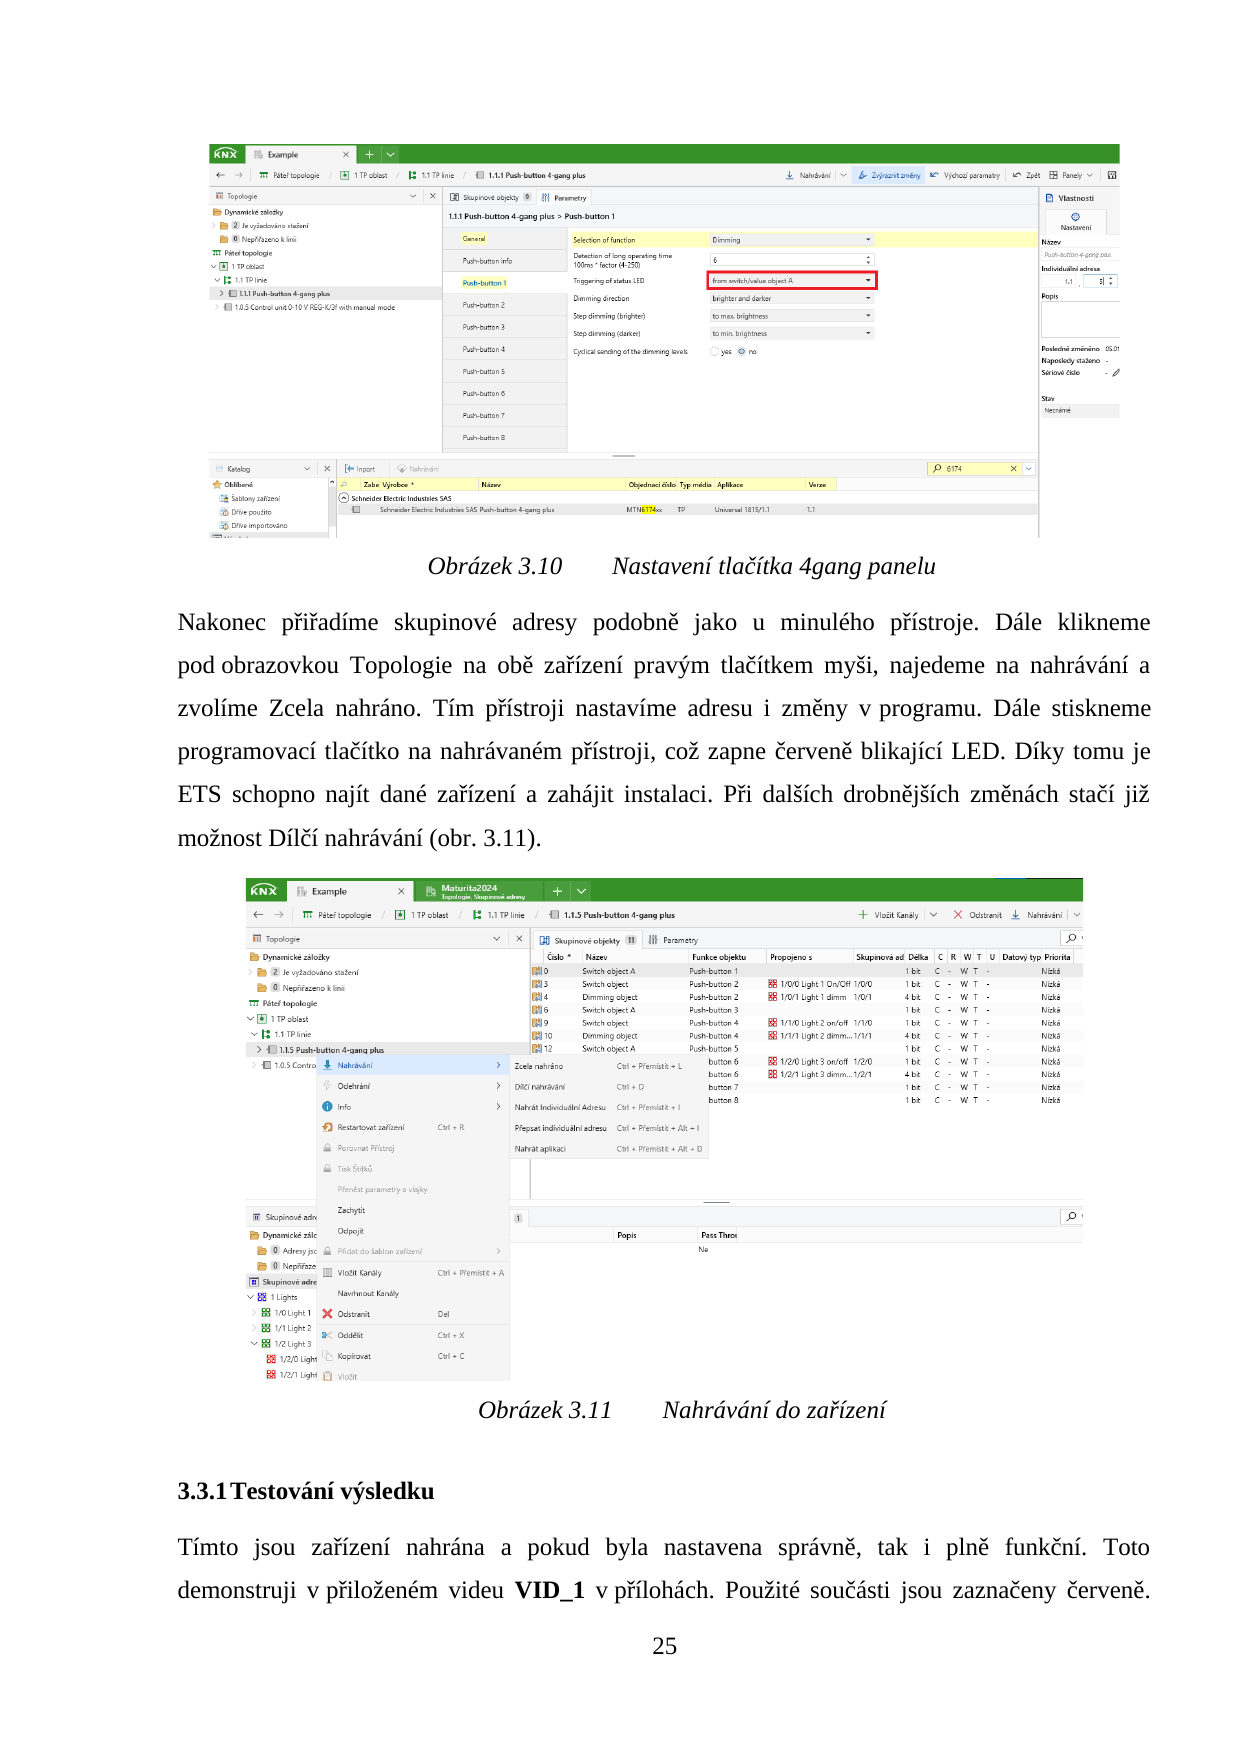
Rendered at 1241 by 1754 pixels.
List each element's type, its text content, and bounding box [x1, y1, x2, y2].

picture [209, 144, 1120, 538]
picture [245, 878, 1084, 1381]
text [177, 1532, 1152, 1603]
subtitle Testování výsledku [177, 1476, 1152, 1505]
text Nakonec přiřadíme skupinové adresy podobně jako u minulého přístroje. Dále klikneme pod obrazovkou Topologie na obě zařízení pravým tlačítkem myši, najedeme na nahrávání a zvolíme Zcela nahráno. Tím přístroji nastavíme adresu i změny v programu. Dále stiskneme programovací tlačítko na nahrávaném přístroji, což zapne červeně blikající LED. Díky tomu je ETS schopno najít dané zařízení a zahájit instalaci. Při dalších drobnějších změnách stačí již možnost Dílčí nahrávání (obr. 3.11). [177, 607, 1152, 851]
subtitle Nastavení tlačítka 4gang panelu [214, 551, 1152, 580]
subtitle Nahrávání do zařízení [214, 1395, 1152, 1424]
